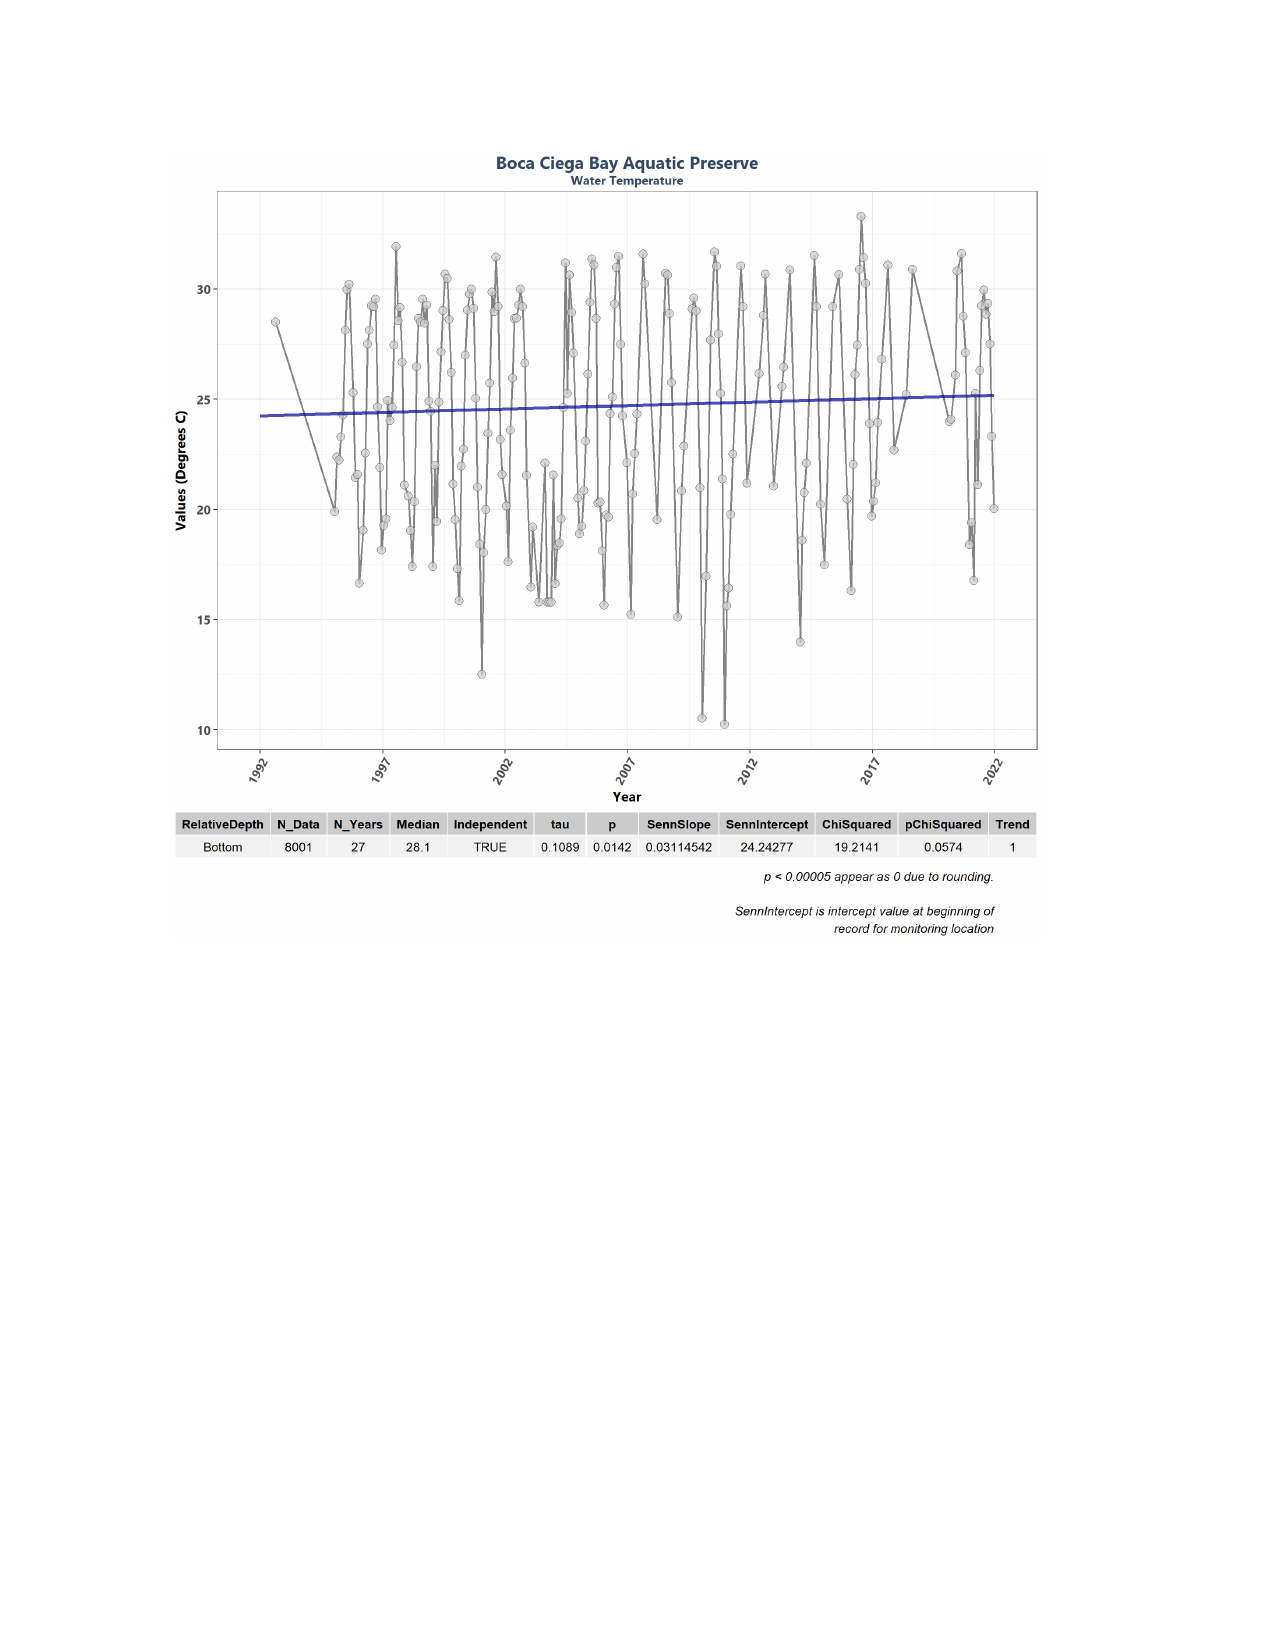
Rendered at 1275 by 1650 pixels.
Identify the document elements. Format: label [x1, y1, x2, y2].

picture [168, 150, 1044, 938]
